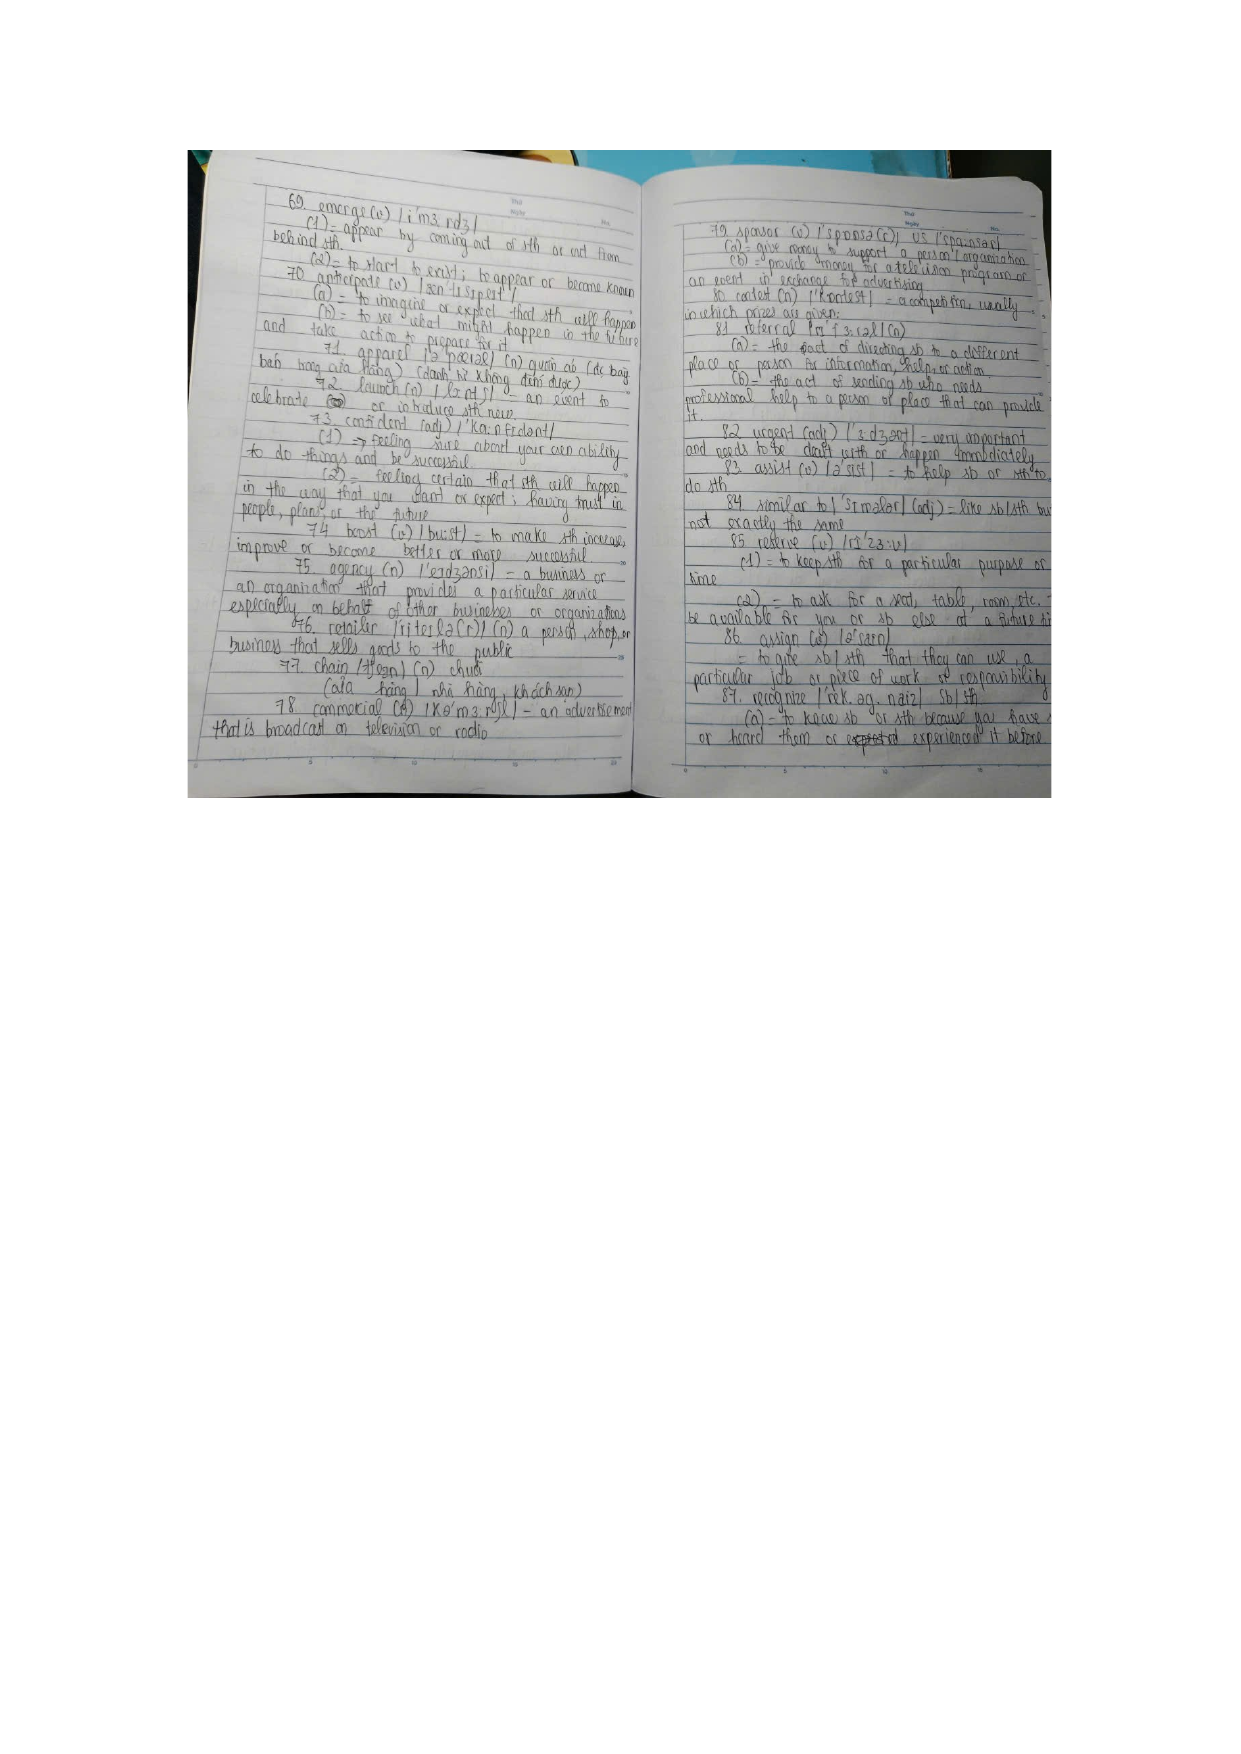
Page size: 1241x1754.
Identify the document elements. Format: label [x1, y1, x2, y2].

picture [187, 150, 1052, 798]
